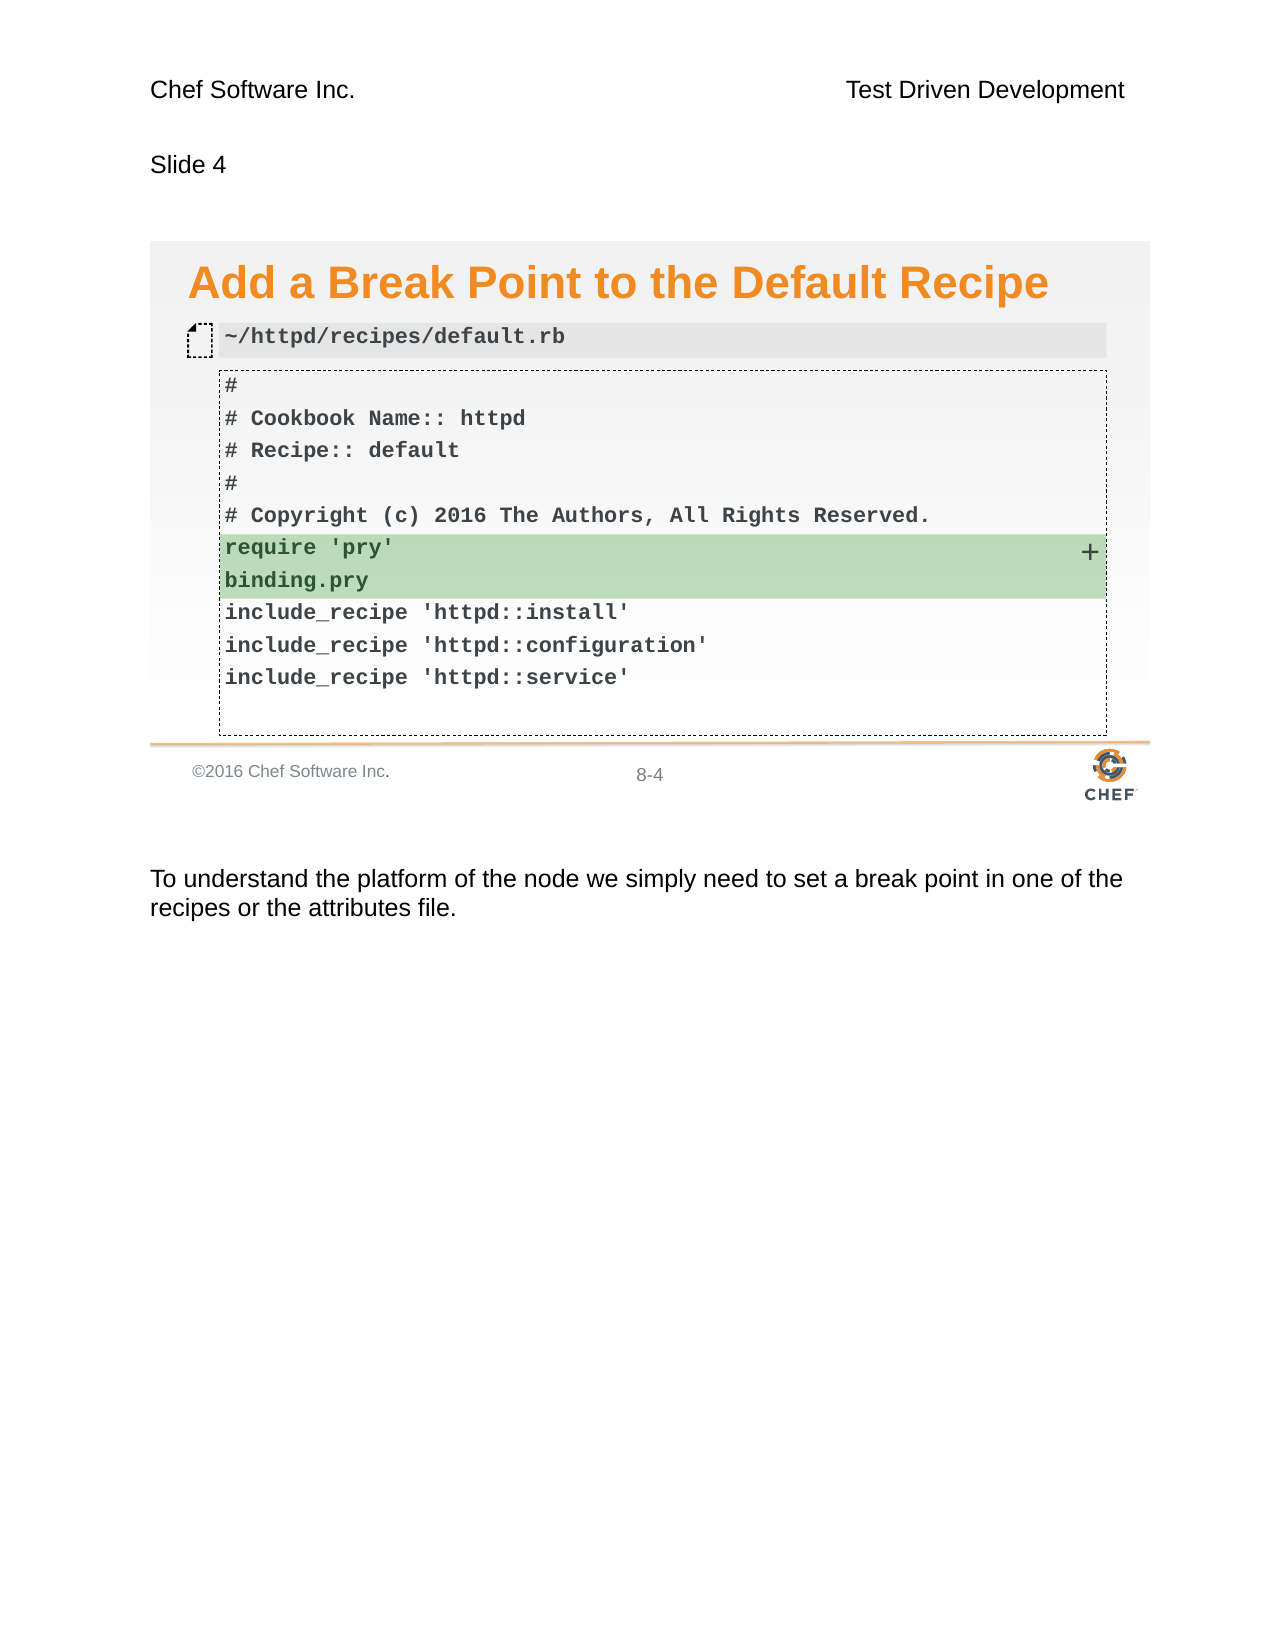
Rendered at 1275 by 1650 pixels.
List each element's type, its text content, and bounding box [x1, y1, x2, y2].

text To understand the platform of the node we simply need to set a break point in one of the recipes or the attributes file. [150, 864, 1125, 921]
text Slide 4 [150, 150, 1125, 179]
